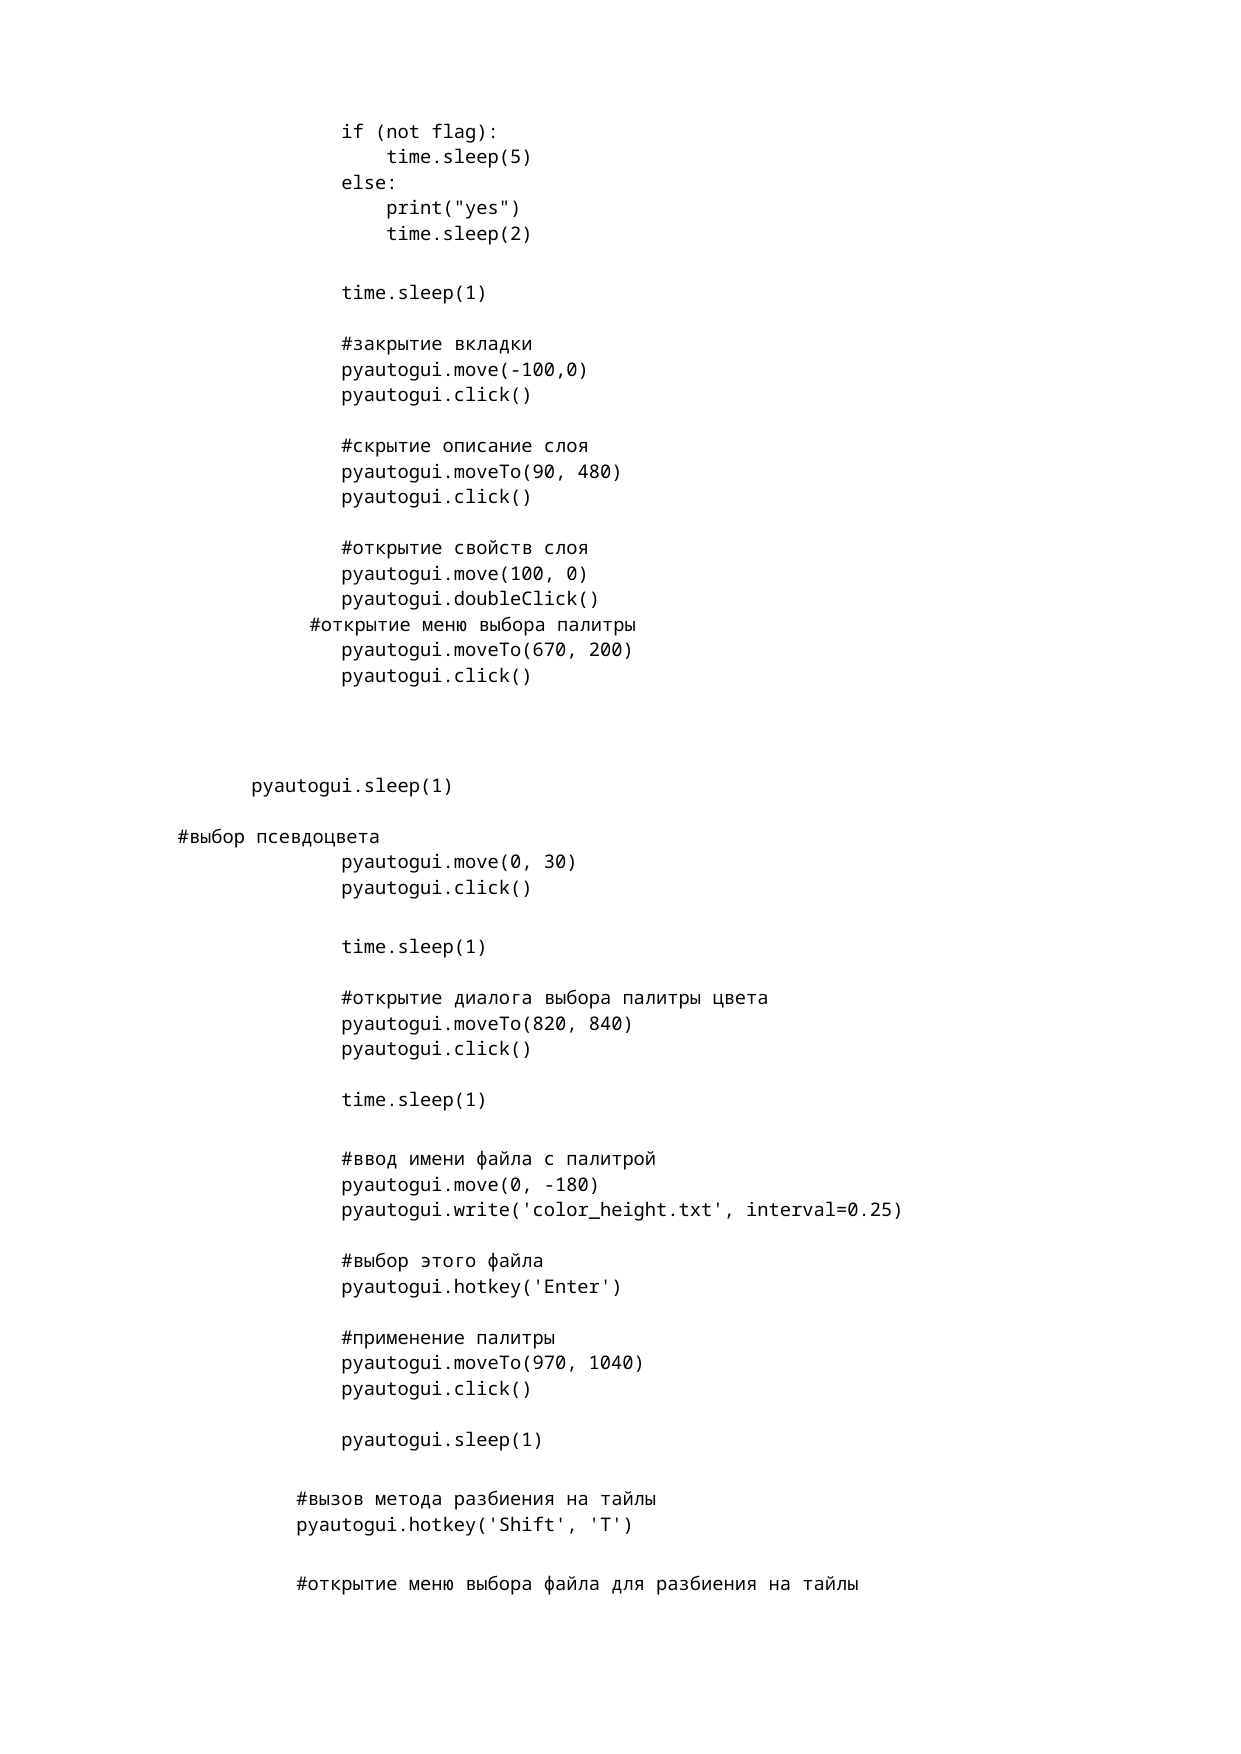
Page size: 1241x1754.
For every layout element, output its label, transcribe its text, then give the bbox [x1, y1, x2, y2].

text pyautogui.move(0, 30) [177, 849, 1152, 874]
text print("yes") [177, 195, 1152, 220]
text time.sleep(1) [177, 279, 1152, 305]
text pyautogui.moveTo(90, 480) [177, 458, 1152, 483]
text pyautogui.doubleClick() [177, 586, 1152, 611]
text pyautogui.moveTo(670, 200) [177, 637, 1152, 662]
text #скрытие описание слоя [177, 432, 1152, 458]
text pyautogui.hotkey('Shift', 'T') [177, 1511, 1152, 1536]
text time.sleep(1) [177, 933, 1152, 959]
text pyautogui.click() [177, 381, 1152, 407]
text pyautogui.write('color_height.txt', interval=0.25) [177, 1197, 1152, 1222]
text pyautogui.click() [177, 662, 1152, 688]
text #открытие свойств слоя [177, 534, 1152, 560]
text pyautogui.click() [177, 483, 1152, 509]
text pyautogui.sleep(1) [177, 1426, 1152, 1452]
text pyautogui.click() [177, 1375, 1152, 1401]
text pyautogui.click() [177, 1035, 1152, 1061]
text #выбор псевдоцвета [177, 823, 1152, 849]
text pyautogui.hotkey('Enter') [177, 1273, 1152, 1299]
text #закрытие вкладки [177, 330, 1152, 356]
text time.sleep(5) [177, 144, 1152, 169]
text else: [177, 169, 1152, 195]
text #ввод имени файла с палитрой [177, 1146, 1152, 1171]
text time.sleep(1) [177, 1086, 1152, 1112]
text pyautogui.move(0, -180) [177, 1171, 1152, 1197]
text time.sleep(2) [177, 220, 1152, 246]
text pyautogui.move(100, 0) [177, 560, 1152, 586]
text #выбор этого файла [177, 1248, 1152, 1273]
text pyautogui.moveTo(970, 1040) [177, 1350, 1152, 1375]
text #открытие меню выбора палитры [177, 611, 1152, 637]
text pyautogui.move(-100,0) [177, 356, 1152, 381]
text #открытие диалога выбора палитры цвета [177, 984, 1152, 1010]
text #вызов метода разбиения на тайлы [177, 1485, 1152, 1511]
text pyautogui.sleep(1) [177, 772, 1152, 798]
text if (not flag): [177, 118, 1152, 144]
text #применение палитры [177, 1324, 1152, 1350]
text #открытие меню выбора файла для разбиения на тайлы [177, 1570, 1152, 1595]
text pyautogui.click() [177, 874, 1152, 900]
text pyautogui.moveTo(820, 840) [177, 1010, 1152, 1035]
